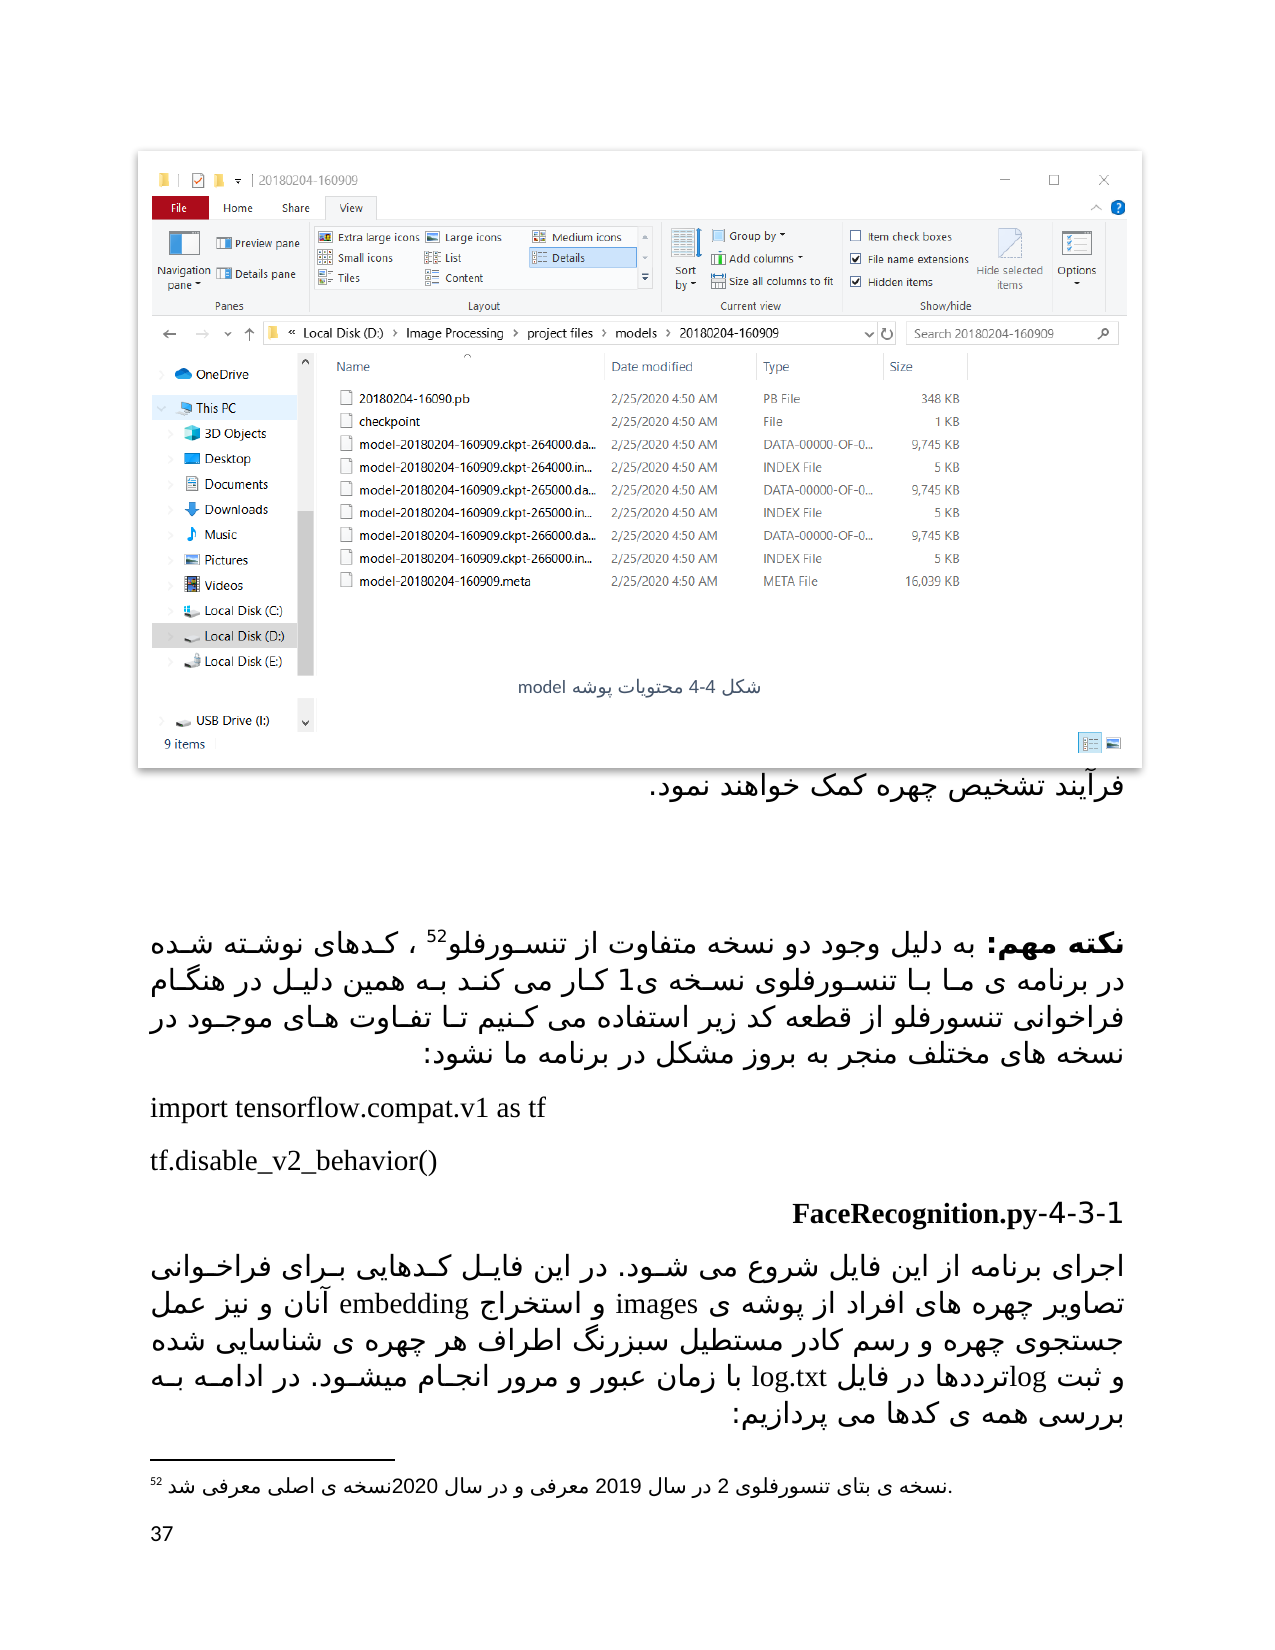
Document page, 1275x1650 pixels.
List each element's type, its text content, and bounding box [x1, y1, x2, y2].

text tf.disable_v2_behavior() [150, 1143, 1125, 1176]
text محتویات پوشه ی model در هنگام اجرای برنامه فراخوانی خواهند شد و به ما در فرآیند تشخیص چهره کمک خواهند نمود. [150, 778, 1125, 802]
text 4-3-1-FaceRecognition.py [150, 1196, 1125, 1230]
text نکته مهم: به دلیل وجود دو نسخه متفاوت از تنسورفلو ، کدهای نوشته شده در برنامه ی ما با تنسورفلوی نسخه ی1 کار می کند به همین دلیل در هنگام فراخوانی تنسورفلو از قطعه کد زیر استفاده می کنیم تا تفاوت های موجود در نسخه های مختلف منجر به بروز مشکل در برنامه ما نشود: [150, 927, 1125, 1071]
picture [152, 165, 1127, 675]
text import tensorflow.compat.v1 as tf [150, 1090, 1125, 1124]
text اجرای برنامه از این فایل شروع می شود. در این فایل کدهایی برای فراخوانی تصاویر چهره های افراد از پوشه ی images و استخراج embedding آنان و نیز عمل جستجوی چهره و رسم کادر مستطیل سبزرنگ اطراف هر چهره ی شناسایی شده و ثبت logترددها در فایل log.txt با زمان عبور و مرور انجام میشود. در ادامه به بررسی همه ی کدها می پردازیم: [150, 1249, 1125, 1430]
picture [152, 699, 1127, 753]
